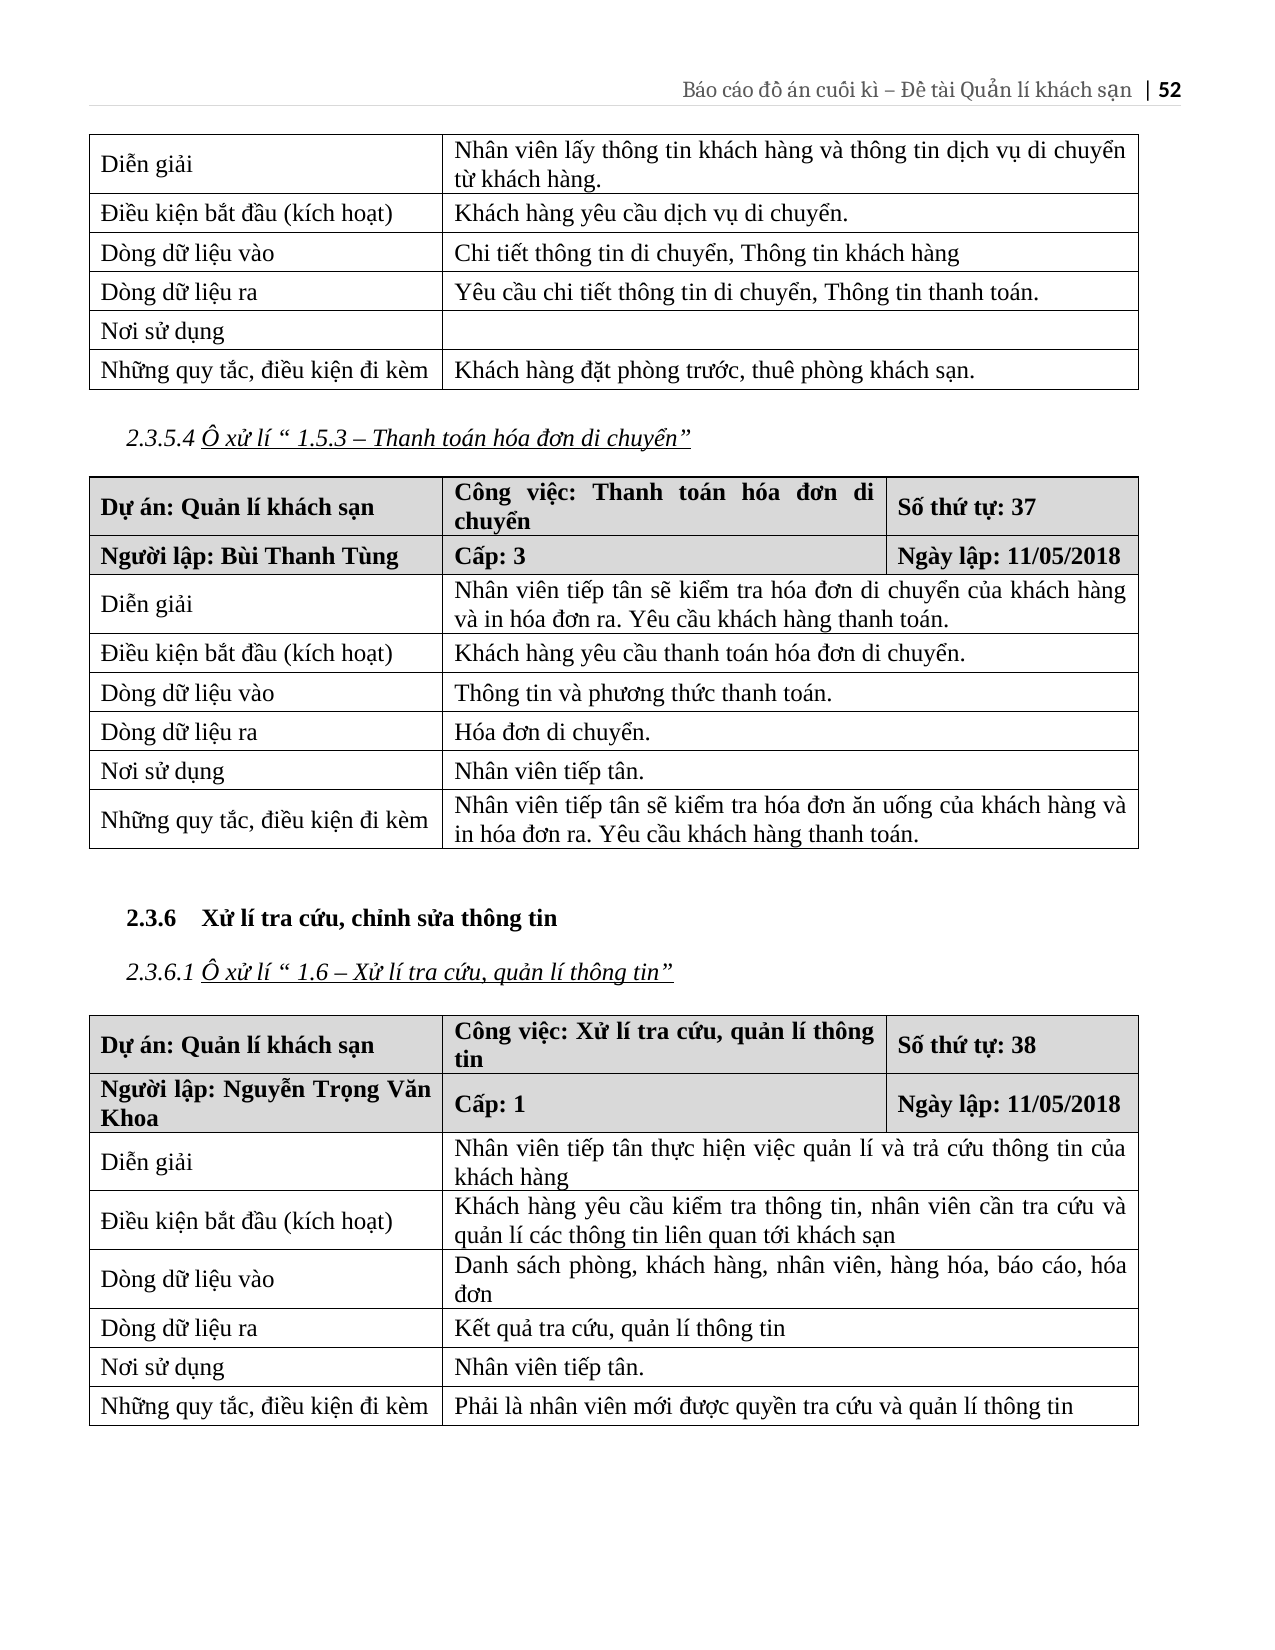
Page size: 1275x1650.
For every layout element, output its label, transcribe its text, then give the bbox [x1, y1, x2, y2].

table_cell Những quy tắc, điều kiện đi kèm [90, 790, 442, 848]
table_cell Dòng dữ liệu vào [90, 233, 442, 271]
table_cell Nhân viên tiếp tân thực hiện việc quản lí và trả cứu thông tin của khách hàng [443, 1133, 1138, 1190]
table_cell Ngày lập: 11/05/2018 [887, 536, 1138, 574]
list Xử lí tra cứu, chỉnh sửa thông tin [126, 903, 1181, 932]
table_cell Điều kiện bắt đầu (kích hoạt) [90, 634, 442, 672]
table_cell Thông tin và phương thức thanh toán. [443, 673, 1138, 711]
table_header Công việc: Xử lí tra cứu, quản lí thông tin [443, 1016, 886, 1073]
table_header Dự án: Quản lí khách sạn [90, 478, 442, 535]
table_cell Cấp: 3 [443, 536, 886, 574]
table_cell Những quy tắc, điều kiện đi kèm [90, 350, 442, 388]
table_cell Ngày lập: 11/05/2018 [887, 1074, 1138, 1132]
table_cell Khách hàng đặt phòng trước, thuê phòng khách sạn. [443, 350, 1138, 388]
table_header Dự án: Quản lí khách sạn [90, 1016, 442, 1073]
table_cell Dòng dữ liệu ra [90, 1309, 442, 1347]
table_cell Những quy tắc, điều kiện đi kèm [90, 1387, 442, 1425]
table_cell Nơi sử dụng [90, 311, 442, 349]
table_cell Diễn giải [90, 1133, 442, 1190]
table_cell Chi tiết thông tin di chuyển, Thông tin khách hàng [443, 233, 1138, 271]
table_cell [443, 311, 1138, 349]
table_cell Nơi sử dụng [90, 751, 442, 789]
table_cell Nhân viên tiếp tân sẽ kiểm tra hóa đơn di chuyển của khách hàng và in hóa đơn ra. Yêu cầu khách hàng thanh toán. [443, 575, 1138, 633]
table_cell Nơi sử dụng [90, 1348, 442, 1386]
table_header Số thứ tự: 38 [887, 1016, 1138, 1073]
table_cell Điều kiện bắt đầu (kích hoạt) [90, 1191, 442, 1249]
table_cell Khách hàng yêu cầu dịch vụ di chuyển. [443, 194, 1138, 232]
table_cell Danh sách phòng, khách hàng, nhân viên, hàng hóa, báo cáo, hóa đơn [443, 1250, 1138, 1307]
table_cell Hóa đơn di chuyển. [443, 712, 1138, 750]
table_cell Dòng dữ liệu ra [90, 272, 442, 310]
table_cell Nhân viên tiếp tân. [443, 751, 1138, 789]
table_cell Dòng dữ liệu vào [90, 673, 442, 711]
table_cell Dòng dữ liệu vào [90, 1250, 442, 1307]
table_cell Người lập: Bùi Thanh Tùng [90, 536, 442, 574]
table_cell Khách hàng yêu cầu thanh toán hóa đơn di chuyển. [443, 634, 1138, 672]
table_cell Diễn giải [90, 575, 442, 633]
table_cell Nhân viên lấy thông tin khách hàng và thông tin dịch vụ di chuyển từ khách hàng. [443, 135, 1138, 193]
table_cell Phải là nhân viên mới được quyền tra cứu và quản lí thông tin [443, 1387, 1138, 1425]
table_cell Yêu cầu chi tiết thông tin di chuyển, Thông tin thanh toán. [443, 272, 1138, 310]
table_cell Nhân viên tiếp tân sẽ kiểm tra hóa đơn ăn uống của khách hàng và in hóa đơn ra. Yêu cầu khách hàng thanh toán. [443, 790, 1138, 848]
table_cell Dòng dữ liệu ra [90, 712, 442, 750]
table_cell Khách hàng yêu cầu kiểm tra thông tin, nhân viên cần tra cứu và quản lí các thông tin liên quan tới khách sạn [443, 1191, 1138, 1249]
table_header Số thứ tự: 37 [887, 478, 1138, 535]
subtitle Ô xử lí “ 1.6 – Xử lí tra cứu, quản lí thông tin” [126, 957, 1181, 985]
table_header Công việc: Thanh toán hóa đơn di chuyển [443, 478, 886, 535]
table_cell Kết quả tra cứu, quản lí thông tin [443, 1309, 1138, 1347]
table_cell Cấp: 1 [443, 1074, 886, 1132]
table_cell Điều kiện bắt đầu (kích hoạt) [90, 194, 442, 232]
table_cell Nhân viên tiếp tân. [443, 1348, 1138, 1386]
table_cell Diễn giải [90, 135, 442, 193]
list Ô xử lí “ 1.5.3 – Thanh toán hóa đơn di chuyển” [126, 423, 1181, 451]
table_cell Người lập: Nguyễn Trọng Văn Khoa [90, 1074, 442, 1132]
